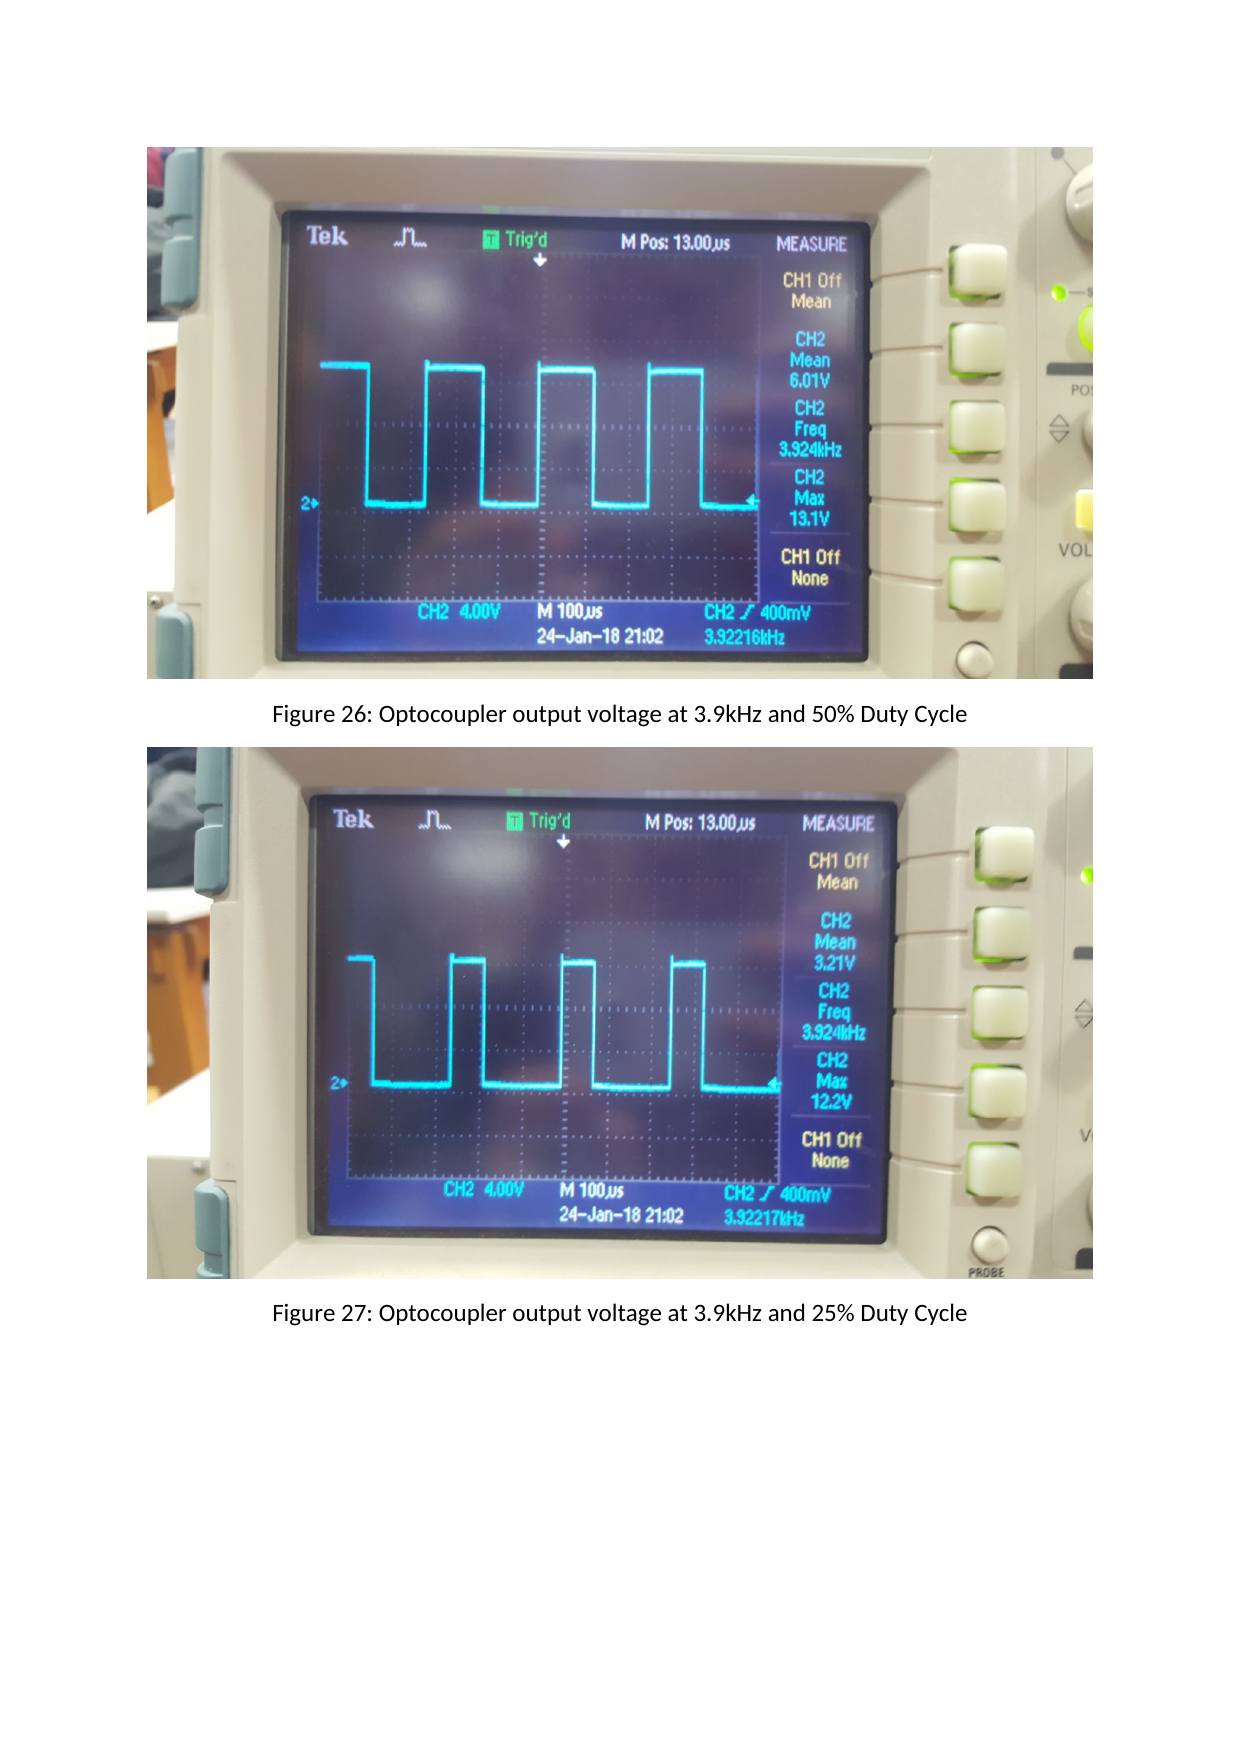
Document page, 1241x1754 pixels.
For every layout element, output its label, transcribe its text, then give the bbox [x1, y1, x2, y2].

picture [147, 147, 1093, 679]
picture [147, 747, 1093, 1279]
text Figure 27: Optocoupler output voltage at 3.9kHz and 25% Duty Cycle [148, 1298, 1093, 1328]
text Figure 26: Optocoupler output voltage at 3.9kHz and 50% Duty Cycle [148, 698, 1093, 728]
